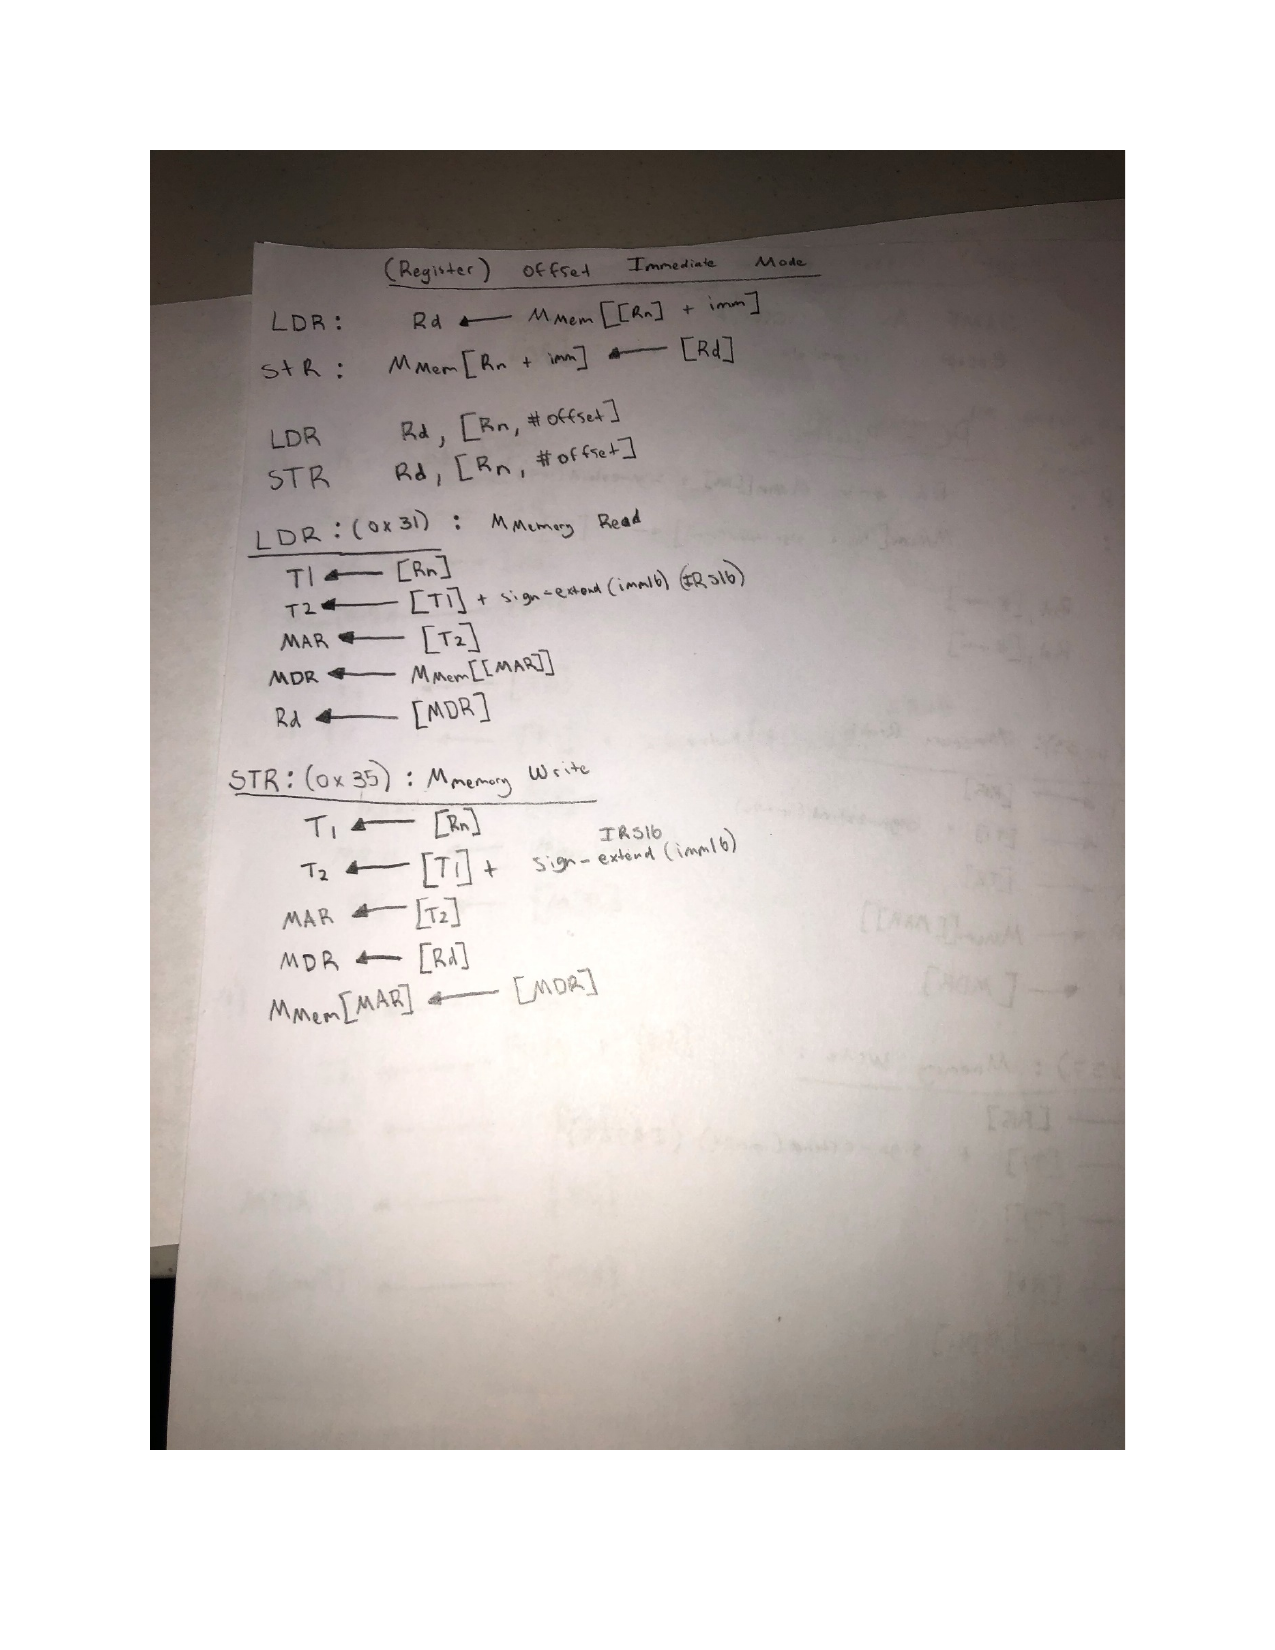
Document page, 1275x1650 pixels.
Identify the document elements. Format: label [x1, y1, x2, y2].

picture [150, 150, 1125, 1450]
